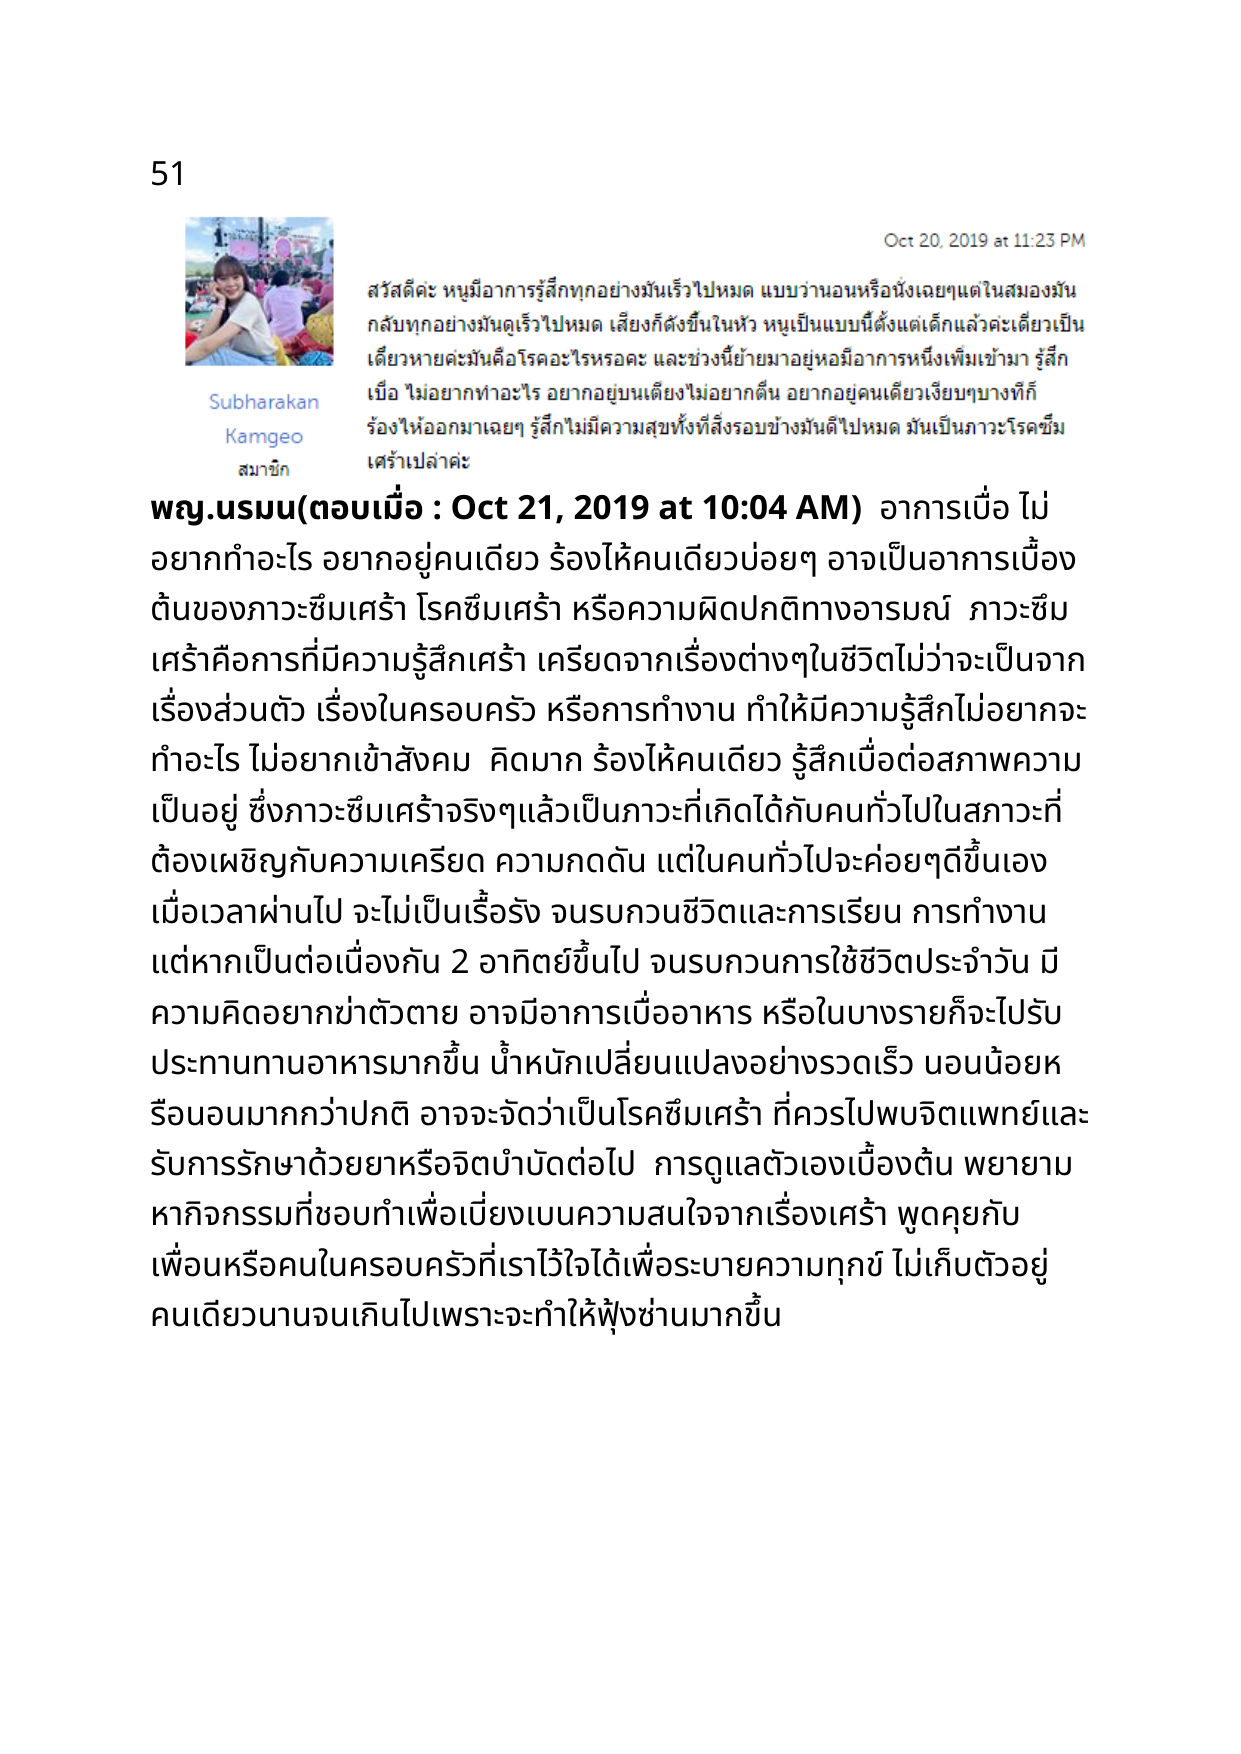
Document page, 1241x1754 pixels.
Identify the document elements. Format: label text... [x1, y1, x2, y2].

picture [150, 195, 1091, 485]
text 51 [150, 150, 1090, 195]
text พญ.นรมน(ตอบเมื่อ : Oct 21, 2019 at 10:04 AM) อาการเบื่อ ไม่อยากทำอะไร อยากอยู่คนเดียว ร้องไห้คนเดียวบ่อยๆ อาจเป็นอาการเบื้องต้นของภาวะซึมเศร้า โรคซึมเศร้า หรือความผิดปกติทางอารมณ์ ภาวะซึมเศร้าคือการที่มีความรู้สึกเศร้า เครียดจากเรื่องต่างๆในชีวิตไม่ว่าจะเป็นจากเรื่องส่วนตัว เรื่องในครอบครัว หรือการทำงาน ทำให้มีความรู้สึกไม่อยากจะทำอะไร ไม่อยากเข้าสังคม คิดมาก ร้องไห้คนเดียว รู้สึกเบื่อต่อสภาพความเป็นอยู่ ซึ่งภาวะซึมเศร้าจริงๆแล้วเป็นภาวะที่เกิดได้กับคนทั่วไปในสภาวะที่ต้องเผชิญกับความเครียด ความกดดัน แต่ในคนทั่วไปจะค่อยๆดีขึ้นเองเมื่อเวลาผ่านไป จะไม่เป็นเรื้อรัง จนรบกวนชีวิตและการเรียน การทำงาน แต่หากเป็นต่อเนื่องกัน 2 อาทิตย์ขึ้นไป จนรบกวนการใช้ชีวิตประจำวัน มีความคิดอยากฆ่าตัวตาย อาจมีอาการเบื่ออาหาร หรือในบางรายก็จะไปรับประทานทานอาหารมากขึ้น น้ำหนักเปลี่ยนแปลงอย่างรวดเร็ว นอนน้อยหรือนอนมากกว่าปกติ อาจจะจัดว่าเป็นโรคซึมเศร้า ที่ควรไปพบจิตแพทย์และรับการรักษาด้วยยาหรือจิตบำบัดต่อไป การดูแลตัวเองเบื้องต้น พยายามหากิจกรรมที่ชอบทำเพื่อเบี่ยงเบนความสนใจจากเรื่องเศร้า พูดคุยกับเพื่อนหรือคนในครอบครัวที่เราไว้ใจได้เพื่อระบายความทุกข์ ไม่เก็บตัวอยู่คนเดียวนานจนเกินไปเพราะจะทำให้ฟุ้งซ่านมากขึ้น [150, 485, 1090, 1342]
